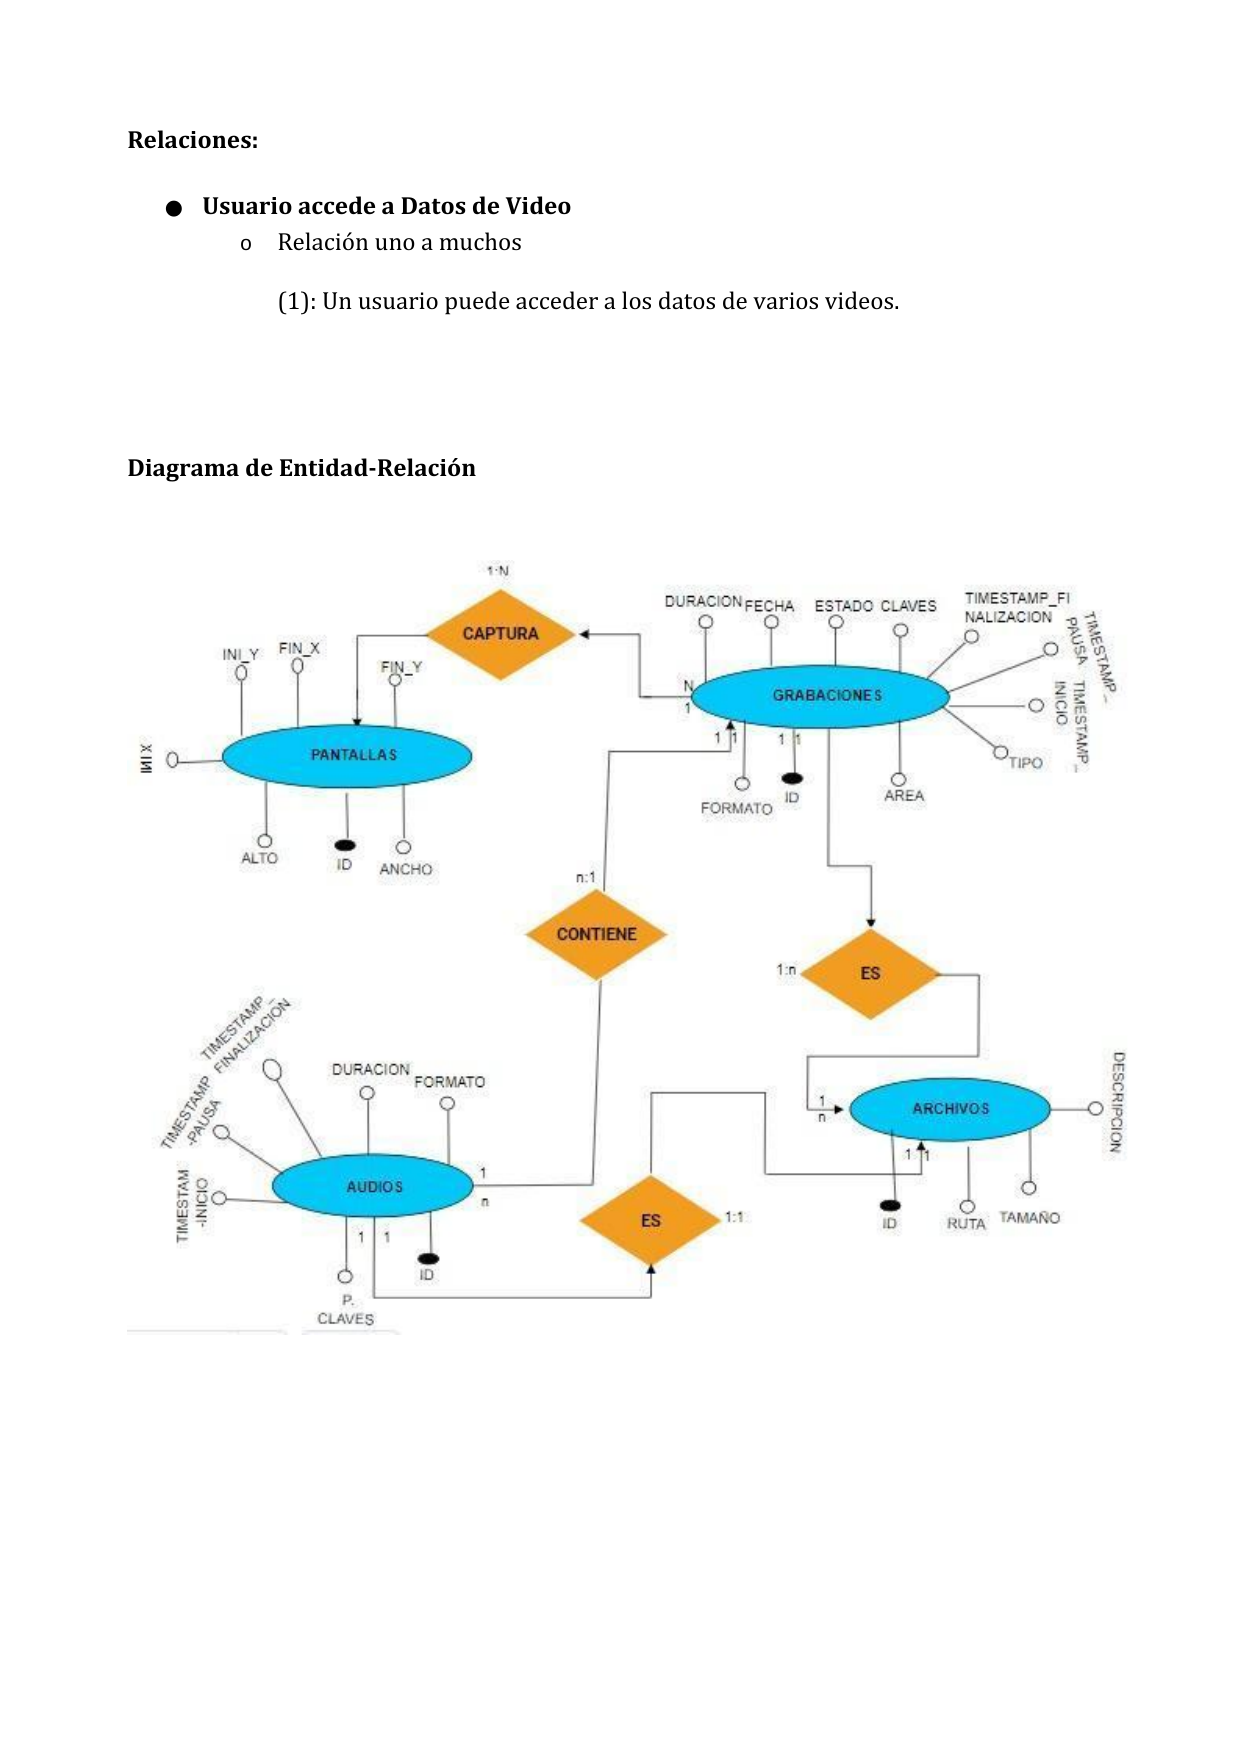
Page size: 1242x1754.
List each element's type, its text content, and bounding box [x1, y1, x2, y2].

picture [127, 560, 1146, 1335]
text Relaciones: [127, 125, 1152, 154]
list Relación uno a muchos [239, 226, 1152, 256]
text (1): Un usuario puede acceder a los datos de varios videos. [277, 285, 1152, 314]
text Diagrama de Entidad-Relación [127, 452, 1152, 482]
list Usuario accede a Datos de Video [164, 183, 1152, 226]
